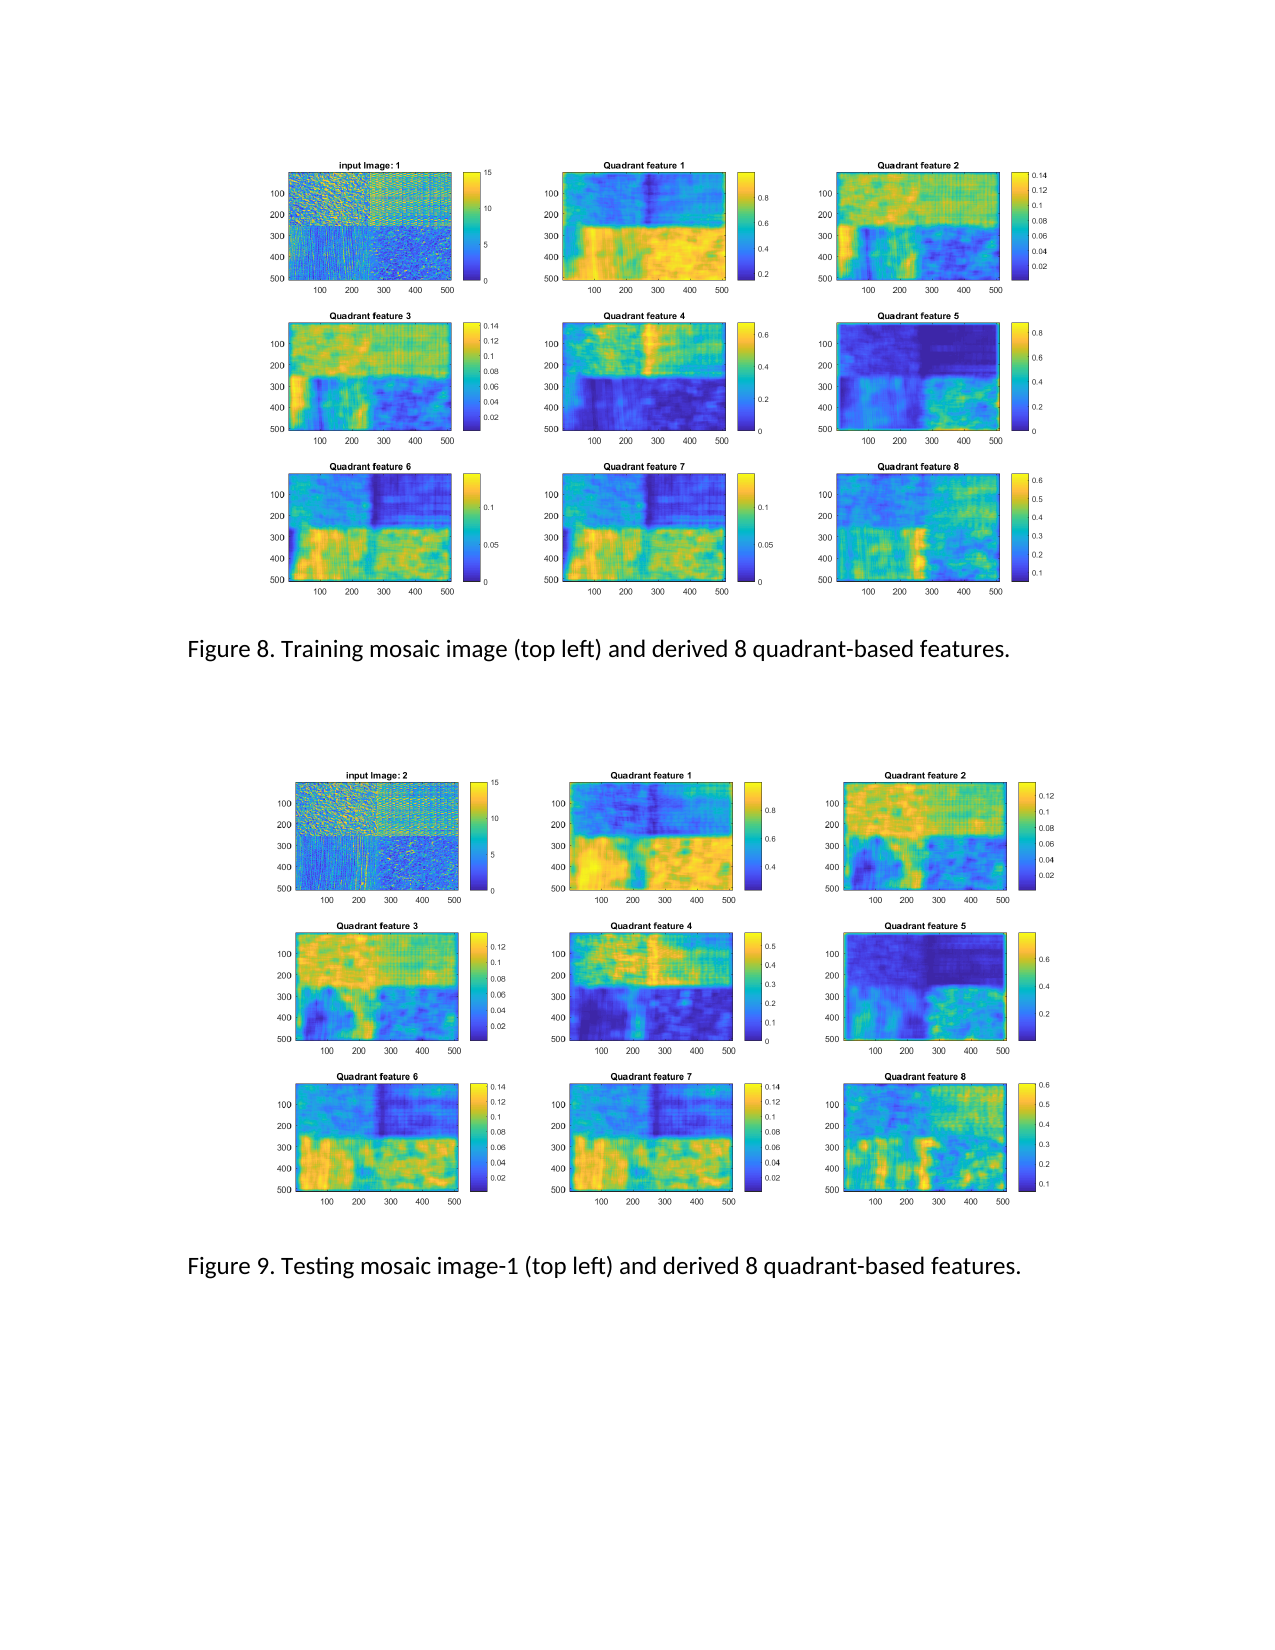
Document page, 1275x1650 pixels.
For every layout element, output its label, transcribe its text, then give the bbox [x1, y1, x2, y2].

picture [247, 150, 1065, 609]
picture [251, 745, 1062, 1226]
text Figure 9. Testing mosaic image-1 (top left) and derived 8 quadrant-based features. [187, 1250, 1125, 1281]
text Figure 8. Training mosaic image (top left) and derived 8 quadrant-based features. [187, 633, 1125, 664]
